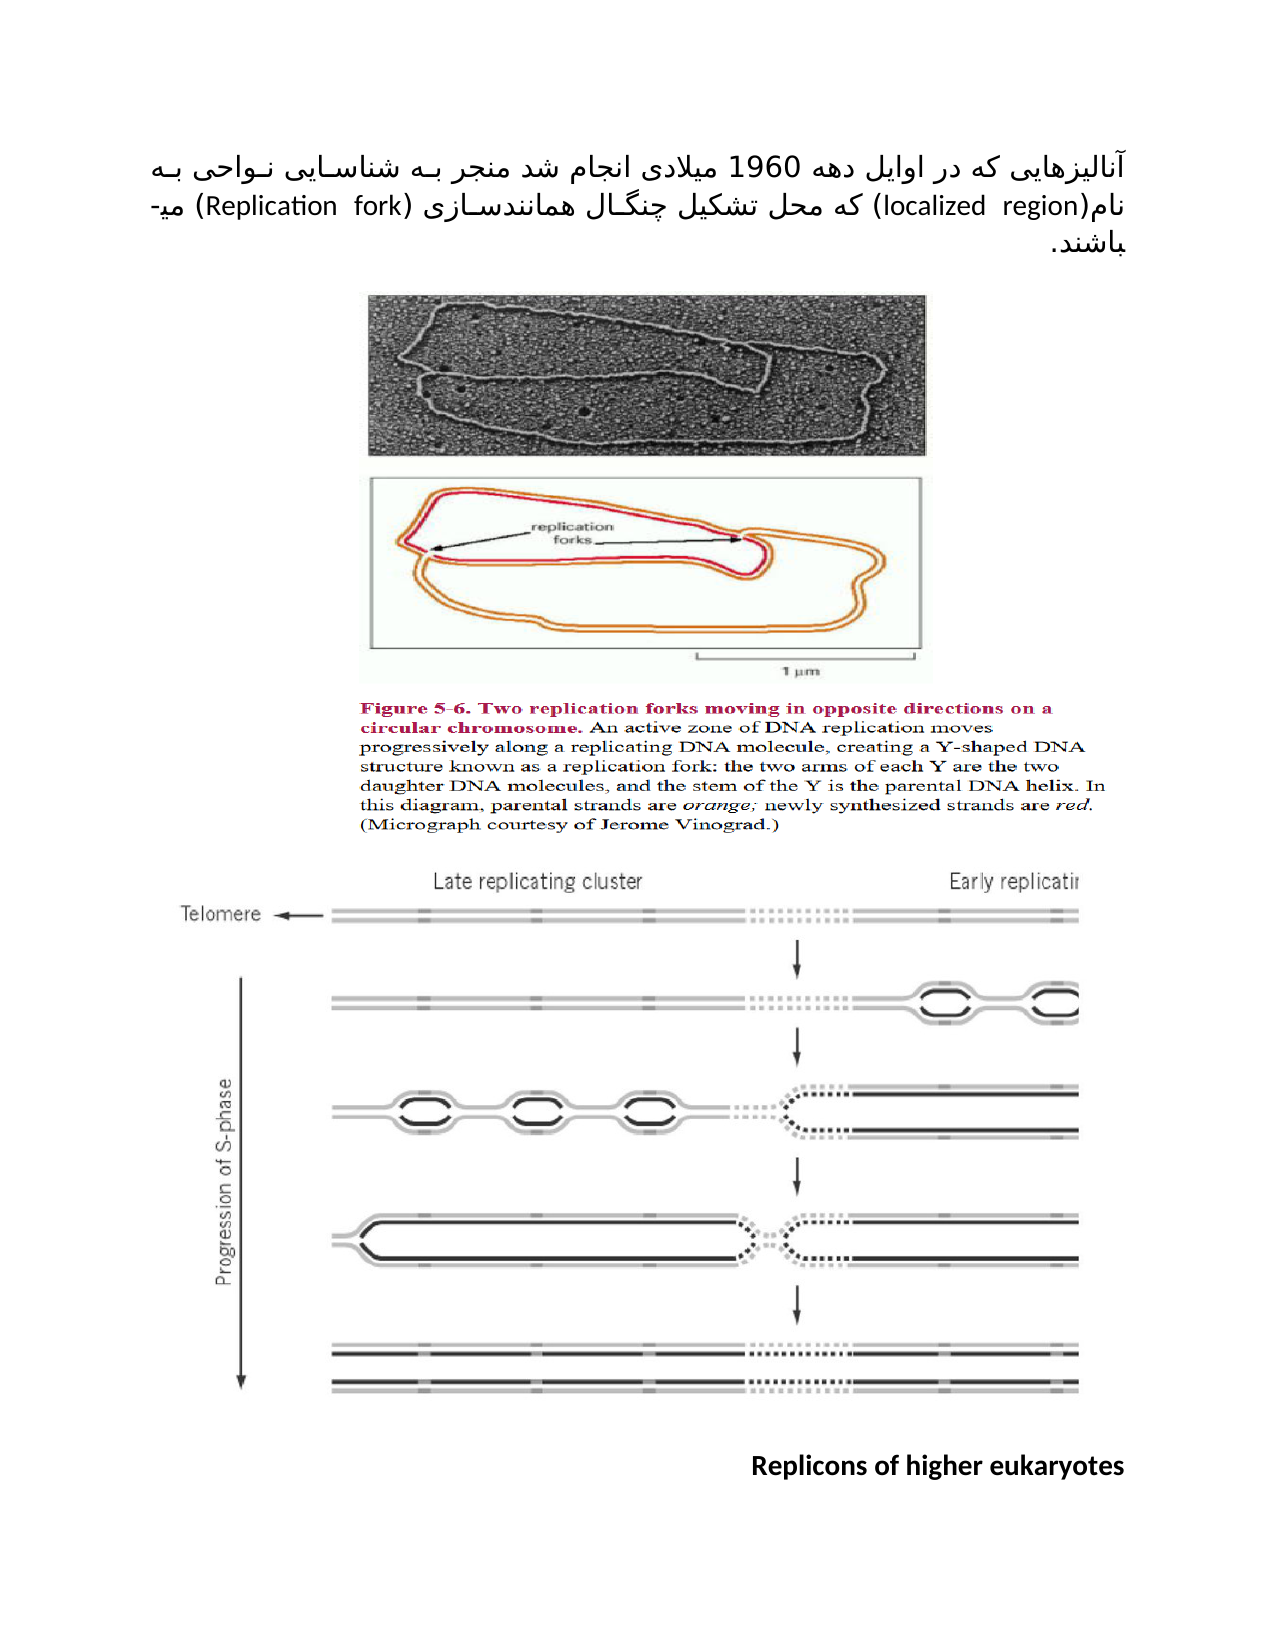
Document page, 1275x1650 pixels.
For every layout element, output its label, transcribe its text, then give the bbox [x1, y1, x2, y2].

picture [354, 278, 1125, 833]
picture [150, 851, 1125, 1428]
text Replicons of higher eukaryotes [150, 1447, 1125, 1482]
text آنالیزهایی که در اوایل دهه 1960 میلادی انجام شد منجر به شناسایی نواحی به نام(localized region) که محل تشکیل چنگال همانندسازی (Replication fork) میباشند. [150, 150, 1125, 259]
